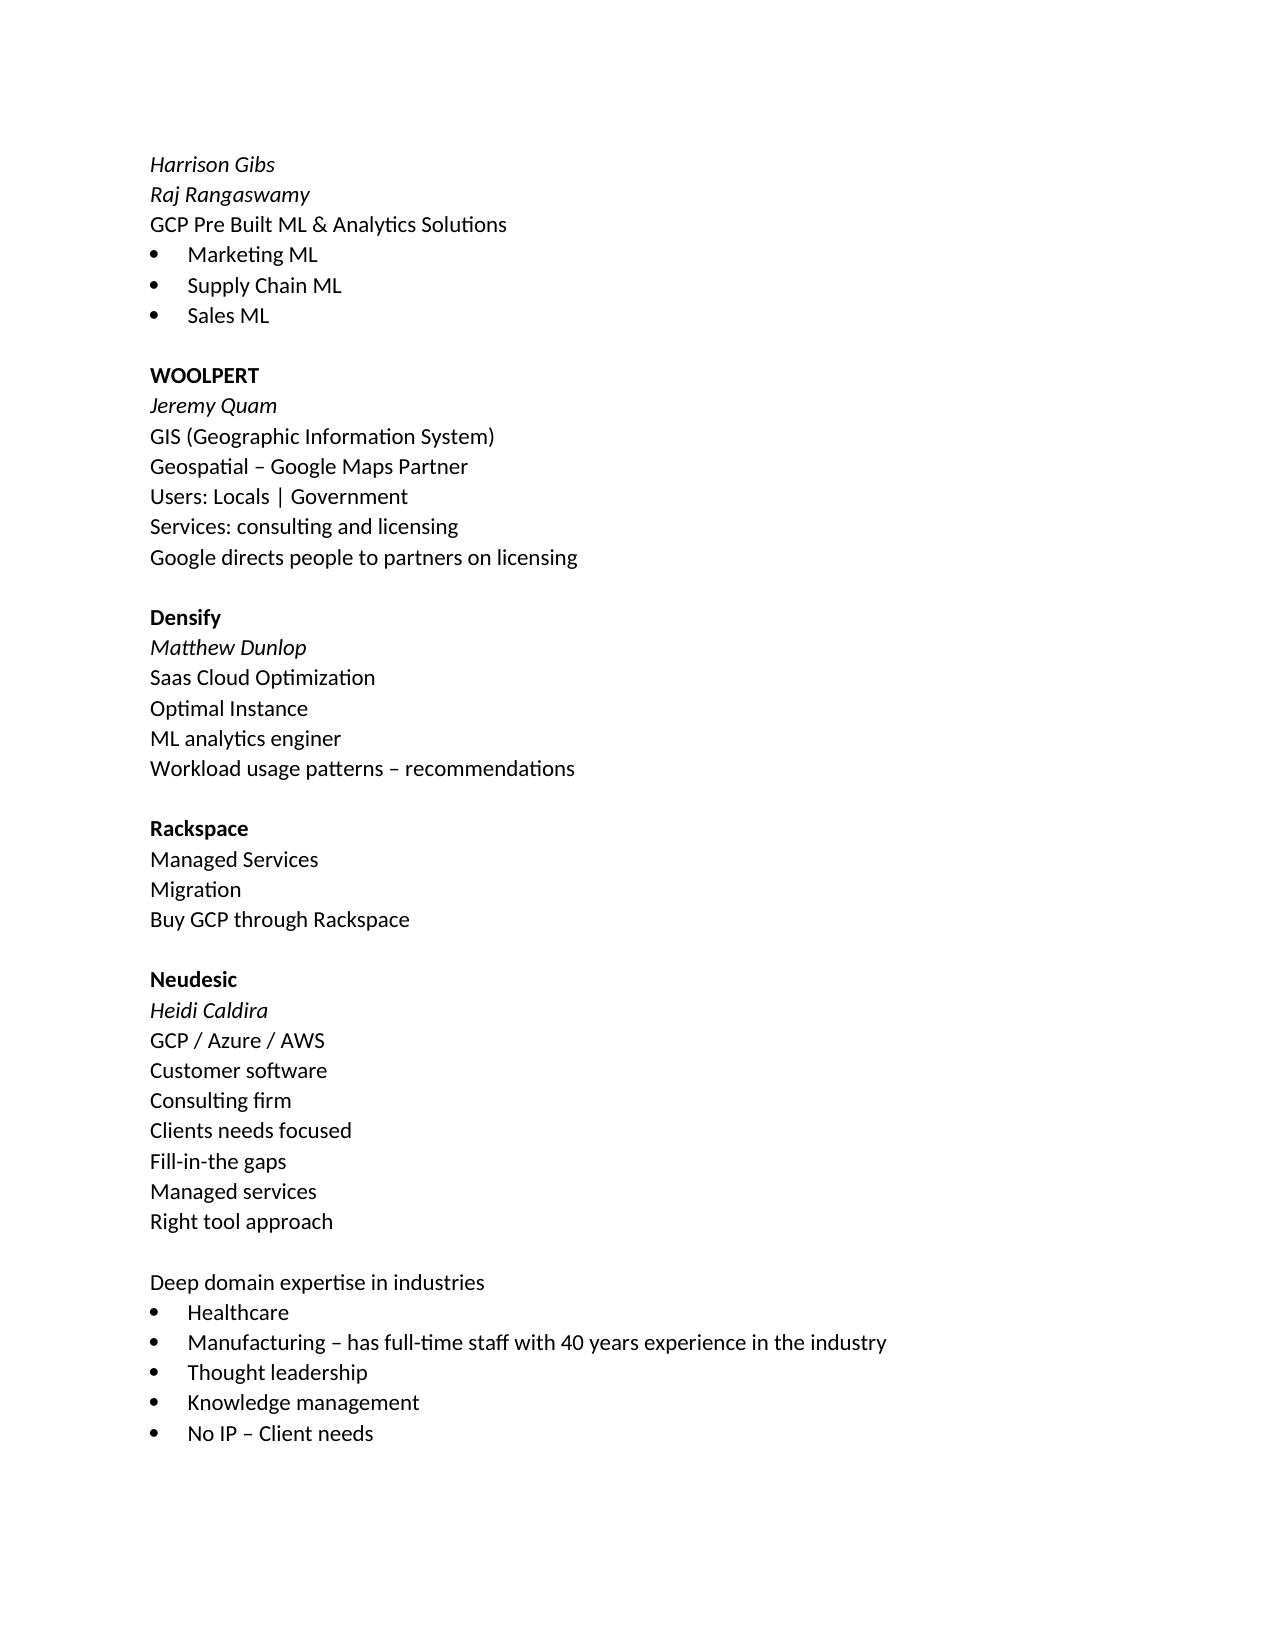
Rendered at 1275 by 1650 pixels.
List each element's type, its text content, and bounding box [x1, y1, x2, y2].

list Services: consulting and licensing [150, 512, 1125, 541]
list Saas Cloud Optimization [150, 663, 1125, 692]
list Geospatial – Google Maps Partner [150, 452, 1125, 480]
list Managed Services [150, 845, 1125, 873]
list Deep domain expertise in industries [150, 1268, 1125, 1296]
list Clients needs focused [150, 1117, 1125, 1145]
list GCP Pre Built ML & Analytics Solutions [150, 210, 1125, 238]
list Fill-in-the gaps [150, 1147, 1125, 1175]
list Marketing ML [150, 241, 1125, 269]
list Sales ML [150, 301, 1125, 329]
list Managed services [150, 1177, 1125, 1205]
list GCP / Azure / AWS [150, 1026, 1125, 1054]
list Jeremy Quam [150, 392, 1125, 420]
list Buy GCP through Rackspace [150, 905, 1125, 933]
list WOOLPERT [150, 361, 1125, 389]
list No IP – Client needs [150, 1419, 1125, 1447]
list Raj Rangaswamy [150, 180, 1125, 208]
list Migration [150, 875, 1125, 903]
list Heidi Caldira [150, 996, 1125, 1024]
list Users: Locals | Government [150, 482, 1125, 510]
list Customer software [150, 1056, 1125, 1084]
list Thought leadership [150, 1358, 1125, 1386]
list Workload usage patterns – recommendations [150, 754, 1125, 782]
list Densify [150, 603, 1125, 631]
list Healthcare [150, 1298, 1125, 1326]
list Right tool approach [150, 1207, 1125, 1235]
list Rackspace [150, 814, 1125, 843]
list GIS (Geographic Information System) [150, 422, 1125, 450]
list Optimal Instance [150, 694, 1125, 722]
list Harrison Gibs [150, 150, 1125, 178]
list Knowledge management [150, 1388, 1125, 1417]
list Matthew Dunlop [150, 633, 1125, 661]
list Neudesic [150, 966, 1125, 994]
list Google directs people to partners on licensing [150, 543, 1125, 571]
list ML analytics enginer [150, 724, 1125, 752]
list Manufacturing – has full-time staff with 40 years experience in the industry [150, 1328, 1125, 1356]
list Supply Chain ML [150, 271, 1125, 299]
list Consulting firm [150, 1086, 1125, 1114]
